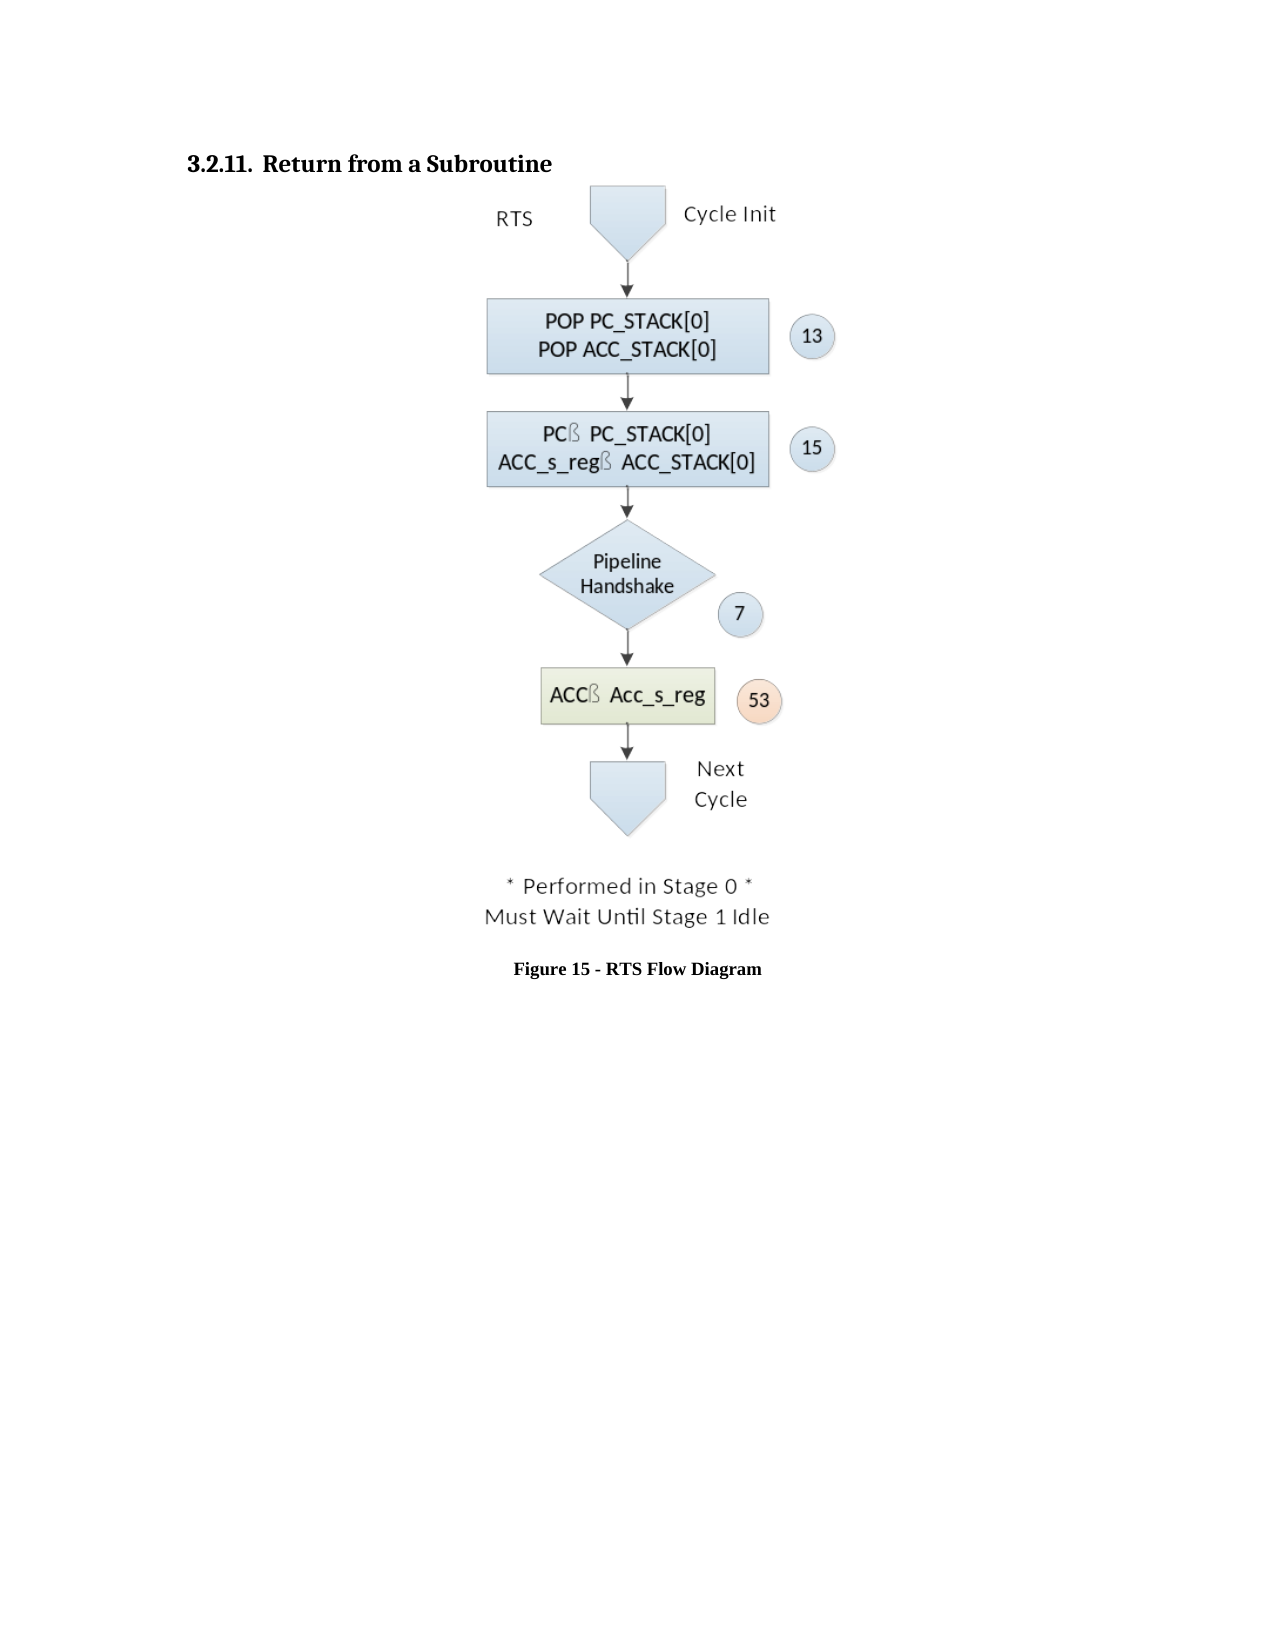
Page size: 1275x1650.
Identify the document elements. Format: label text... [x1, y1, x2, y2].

subtitle Return from a Subroutine [187, 150, 1125, 179]
